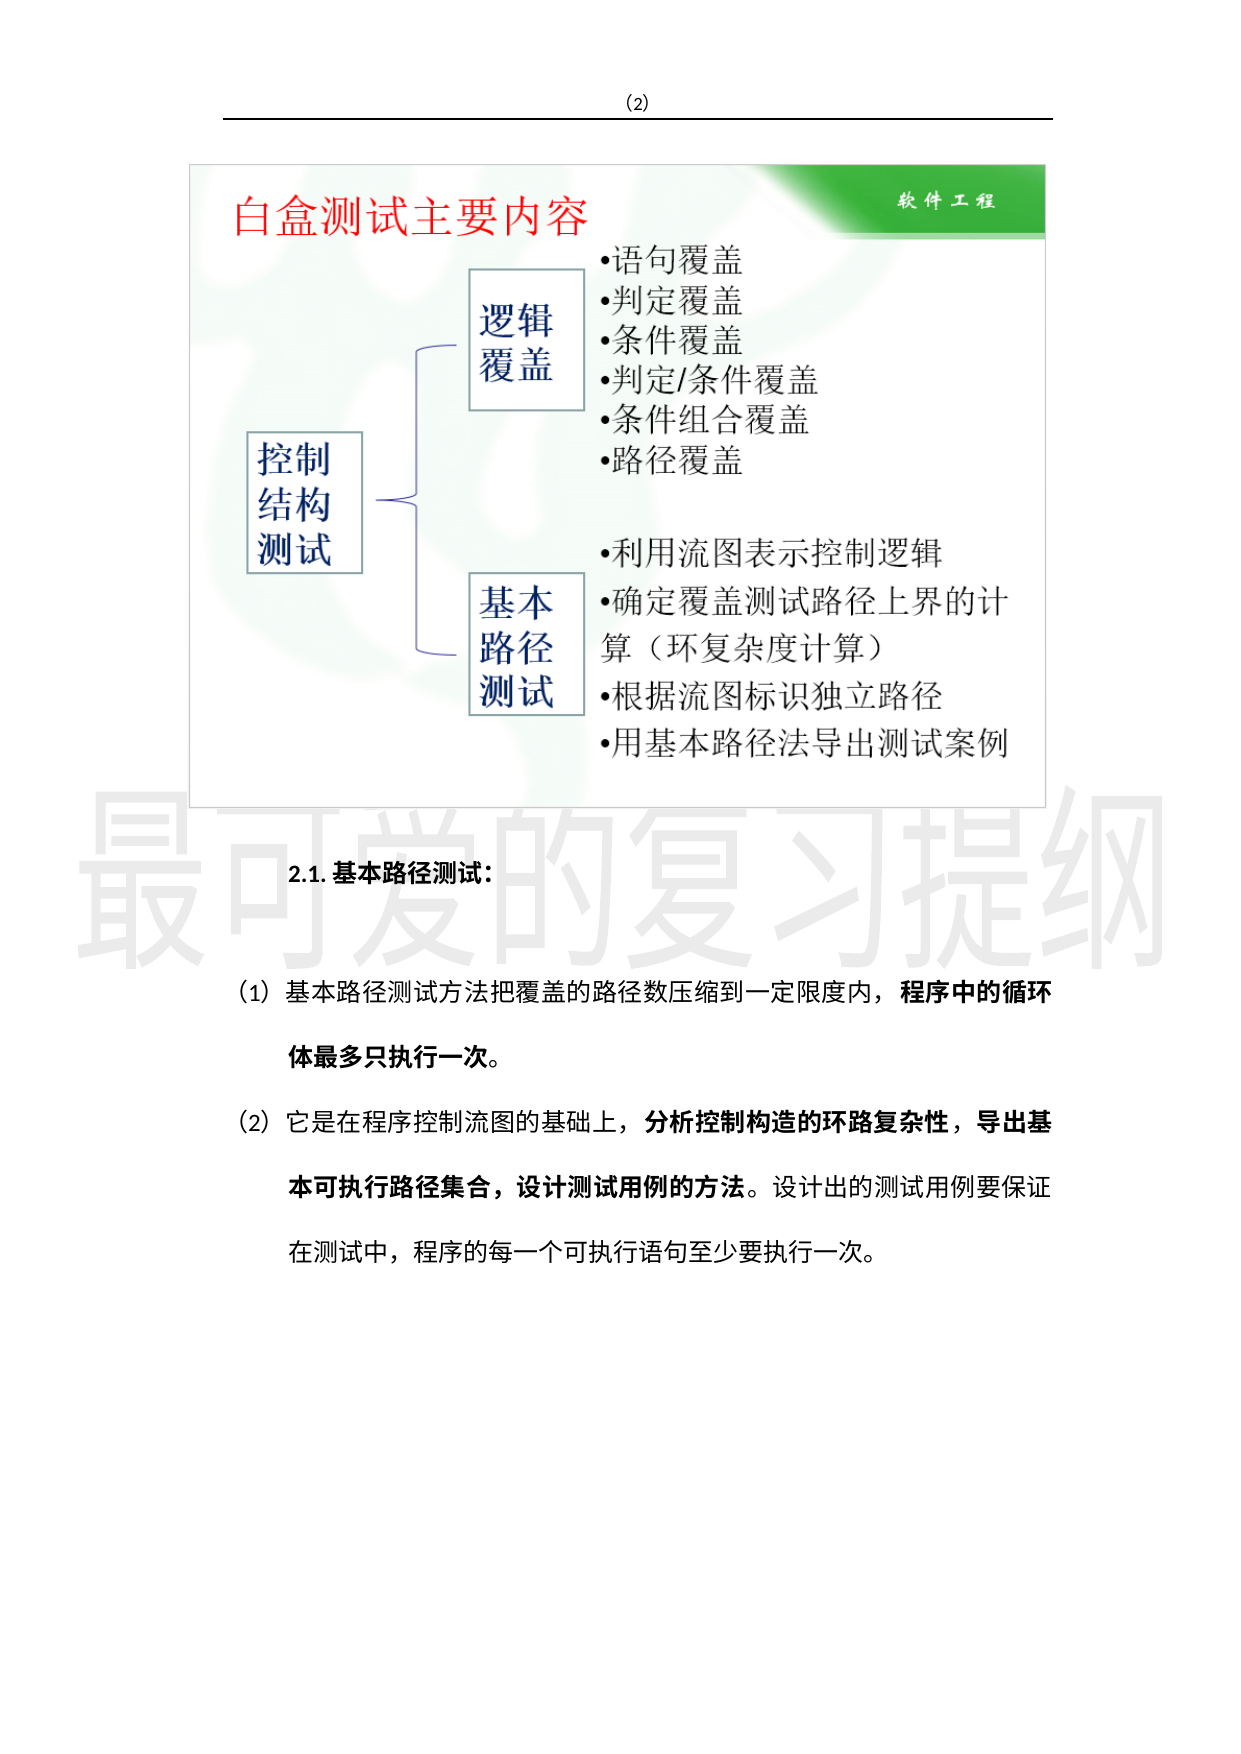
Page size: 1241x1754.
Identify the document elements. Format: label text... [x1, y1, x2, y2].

picture [187, 162, 1047, 809]
subtitle 基本路径测试： [288, 839, 1053, 904]
text 基本路径测试方法把覆盖的路径数压缩到一定限度内，程序中的循环体最多只执行一次。 [223, 958, 1053, 1088]
text 它是在程序控制流图的基础上，分析控制构造的环路复杂性，导出基本可执行路径集合，设计测试用例的方法。设计出的测试用例要保证在测试中，程序的每一个可执行语句至少要执行一次。 [223, 1088, 1053, 1283]
